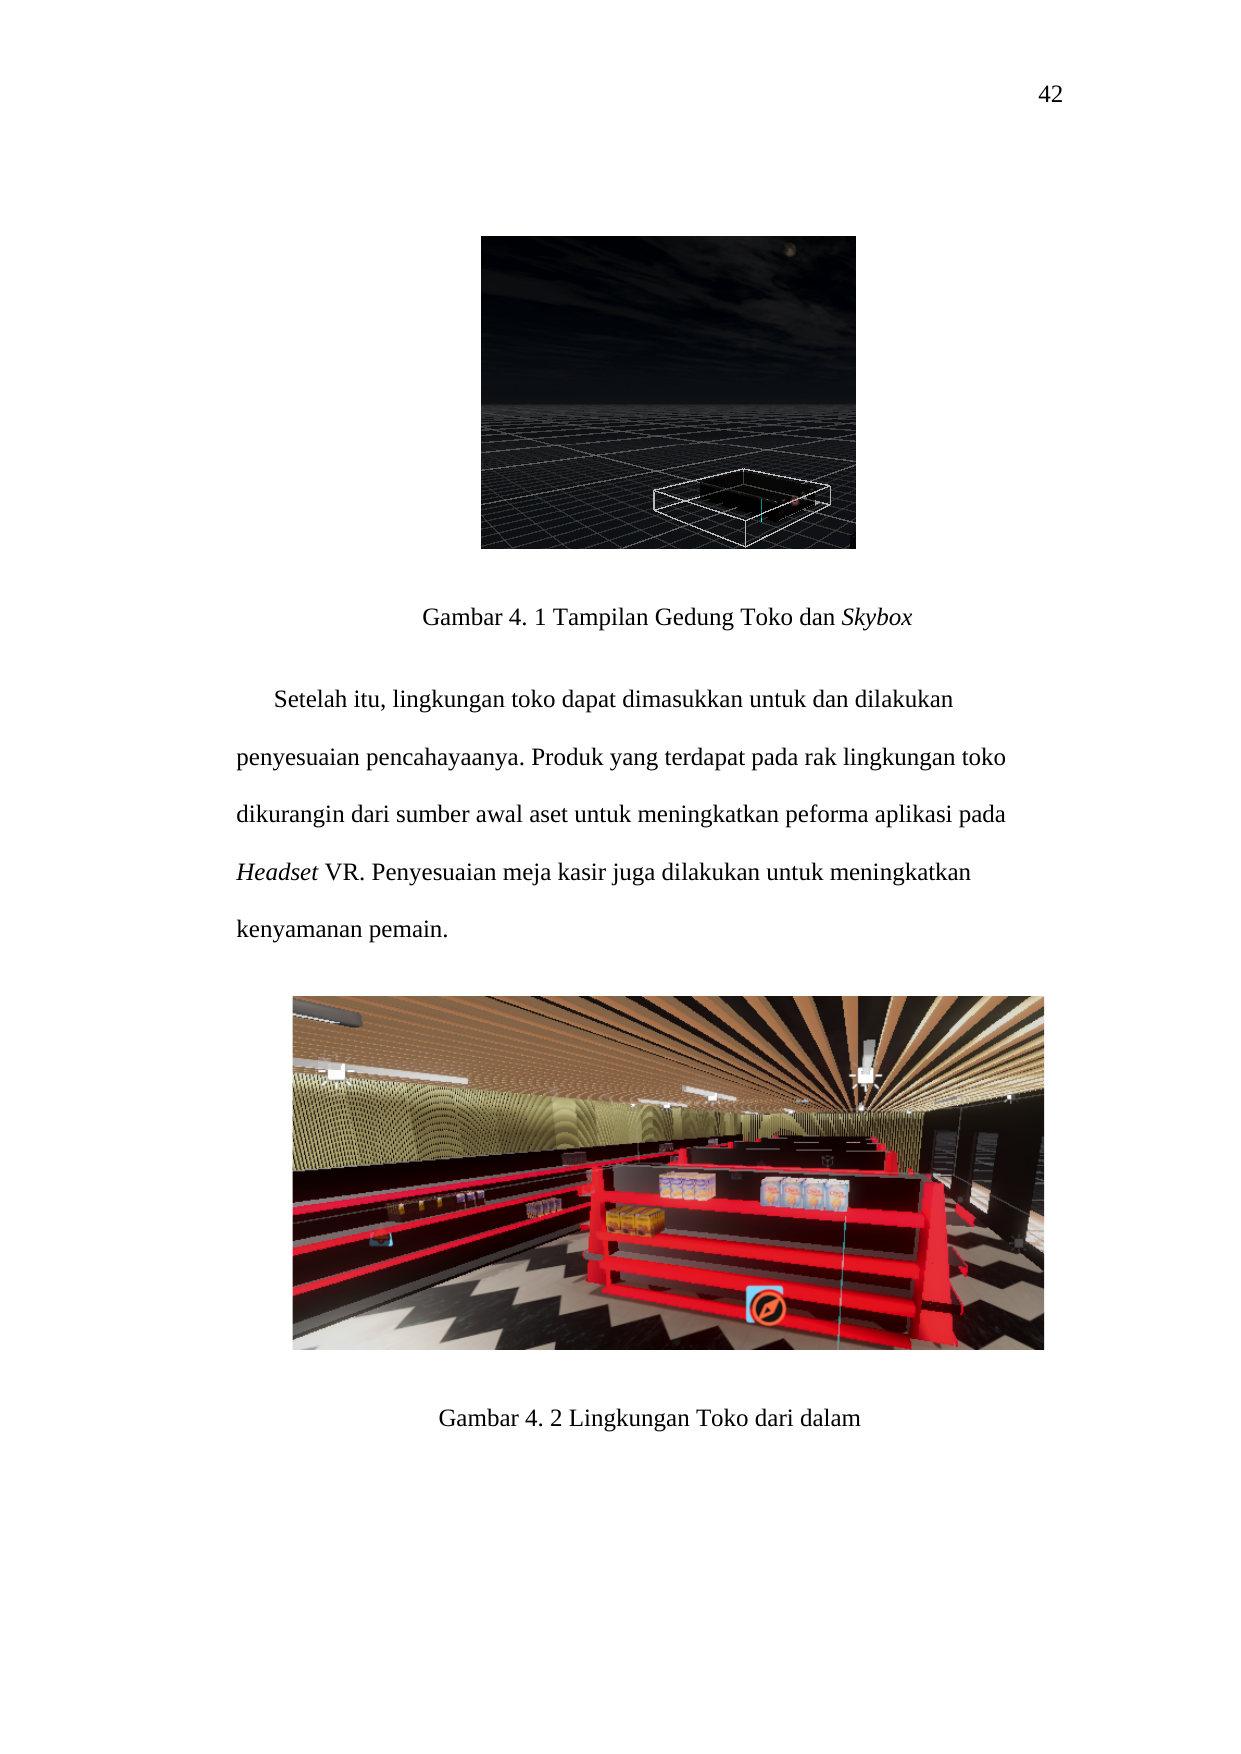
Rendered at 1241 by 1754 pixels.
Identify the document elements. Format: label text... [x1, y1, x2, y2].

picture [292, 996, 1045, 1350]
text Setelah itu, lingkungan toko dapat dimasukkan untuk dan dilakukan penyesuaian pencahayaanya. Produk yang terdapat pada rak lingkungan toko dikurangin dari sumber awal aset untuk meningkatkan peforma aplikasi pada Headset VR. Penyesuaian meja kasir juga dilakukan untuk meningkatkan kenyamanan pemain. [236, 684, 1063, 943]
picture [481, 236, 856, 549]
